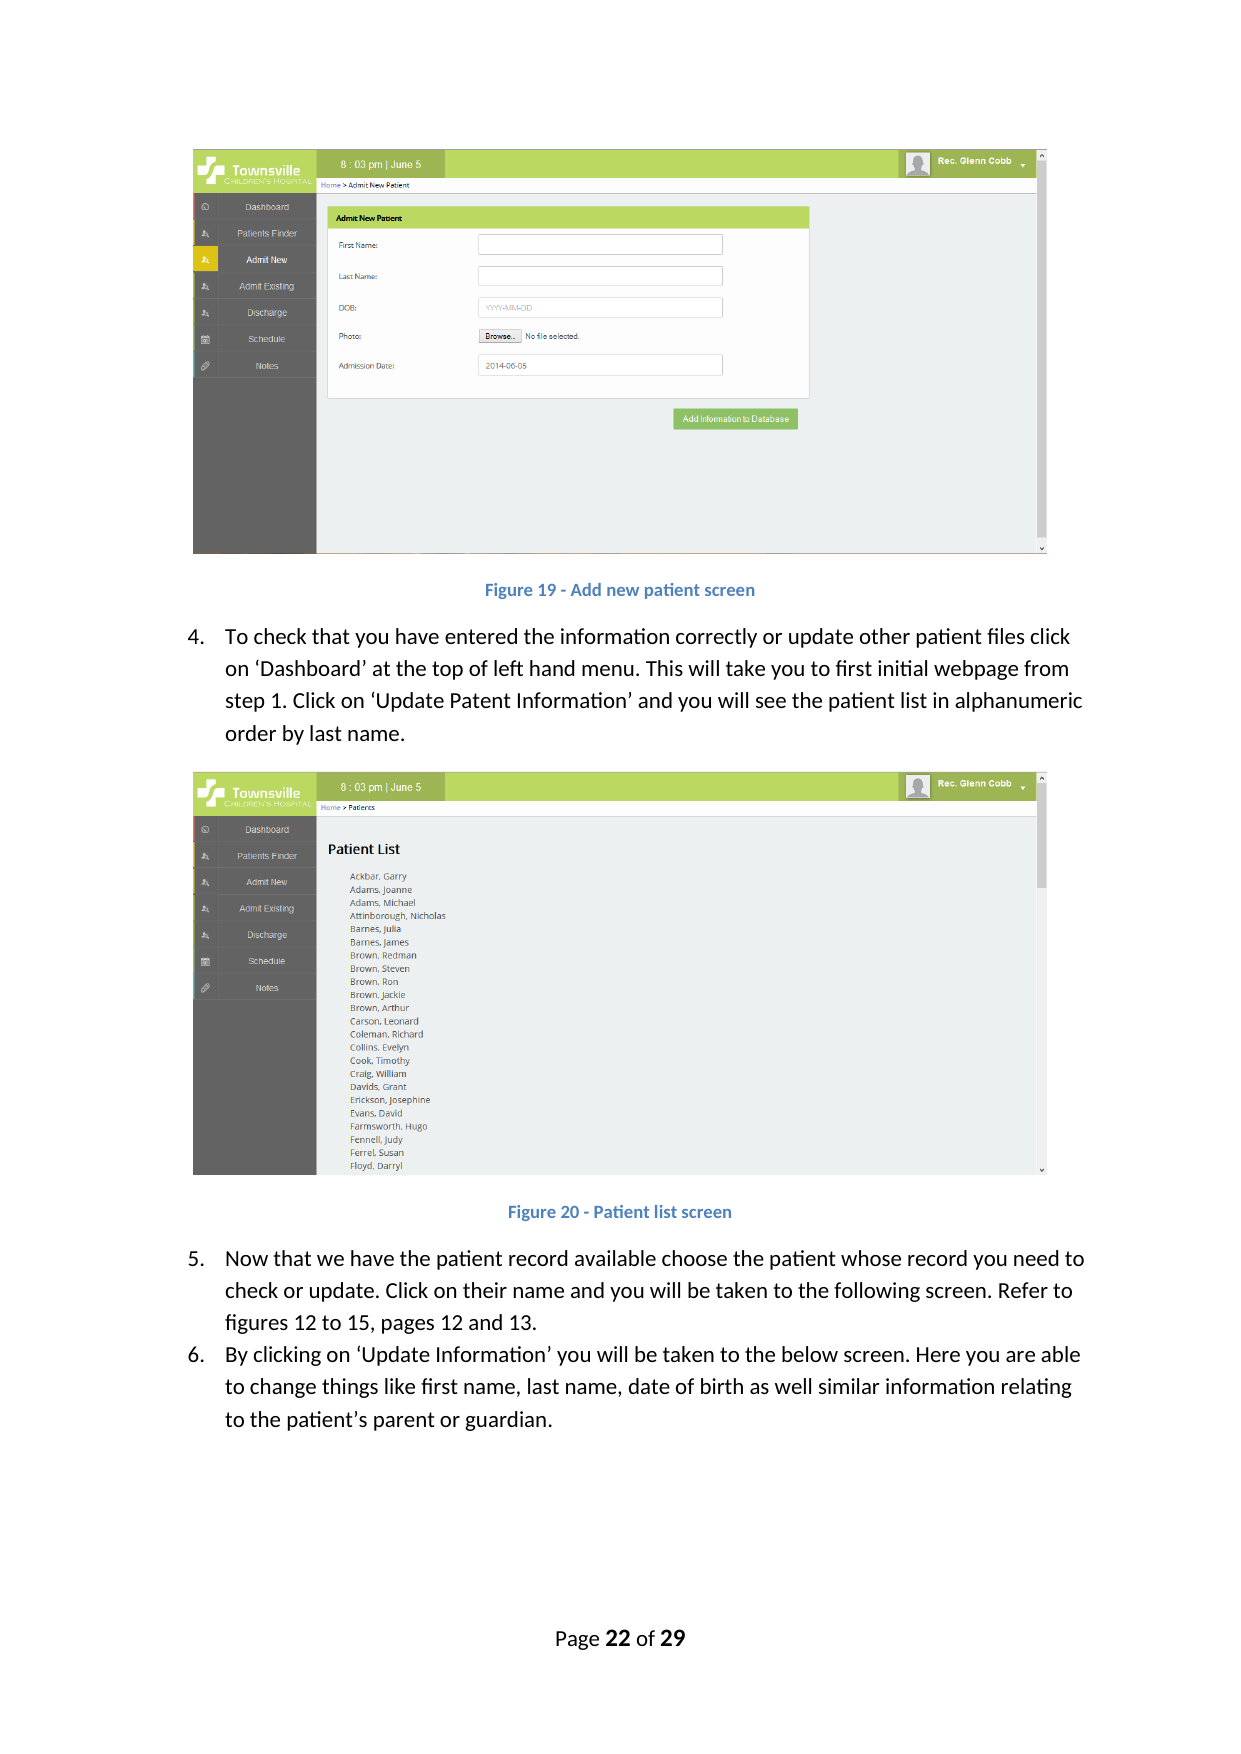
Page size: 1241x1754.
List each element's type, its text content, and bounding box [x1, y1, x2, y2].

picture [193, 771, 1047, 1175]
list Now that we have the patient record available choose the patient whose record you need to check or update. Click on their name and you will be taken to the following screen. Refer to figures 12 to 15, pages 12 and 13. [187, 1244, 1090, 1336]
text Figure 19 - Add new patient screen [150, 578, 1090, 601]
list To check that you have entered the information correctly or update other patient files click on ‘Dashboard’ at the top of left hand menu. This will take you to first initial webpage from step 1. Click on ‘Update Patent Information’ and you will see the patient list in alphanumeric order by last name. [187, 622, 1090, 747]
text Figure 20 - Patient list screen [150, 1200, 1090, 1223]
picture [193, 149, 1047, 554]
list By clicking on ‘Update Information’ you will be taken to the below screen. Here you are able to change things like first name, last name, date of birth as well similar information relating to the patient’s parent or guardian. [187, 1340, 1090, 1433]
